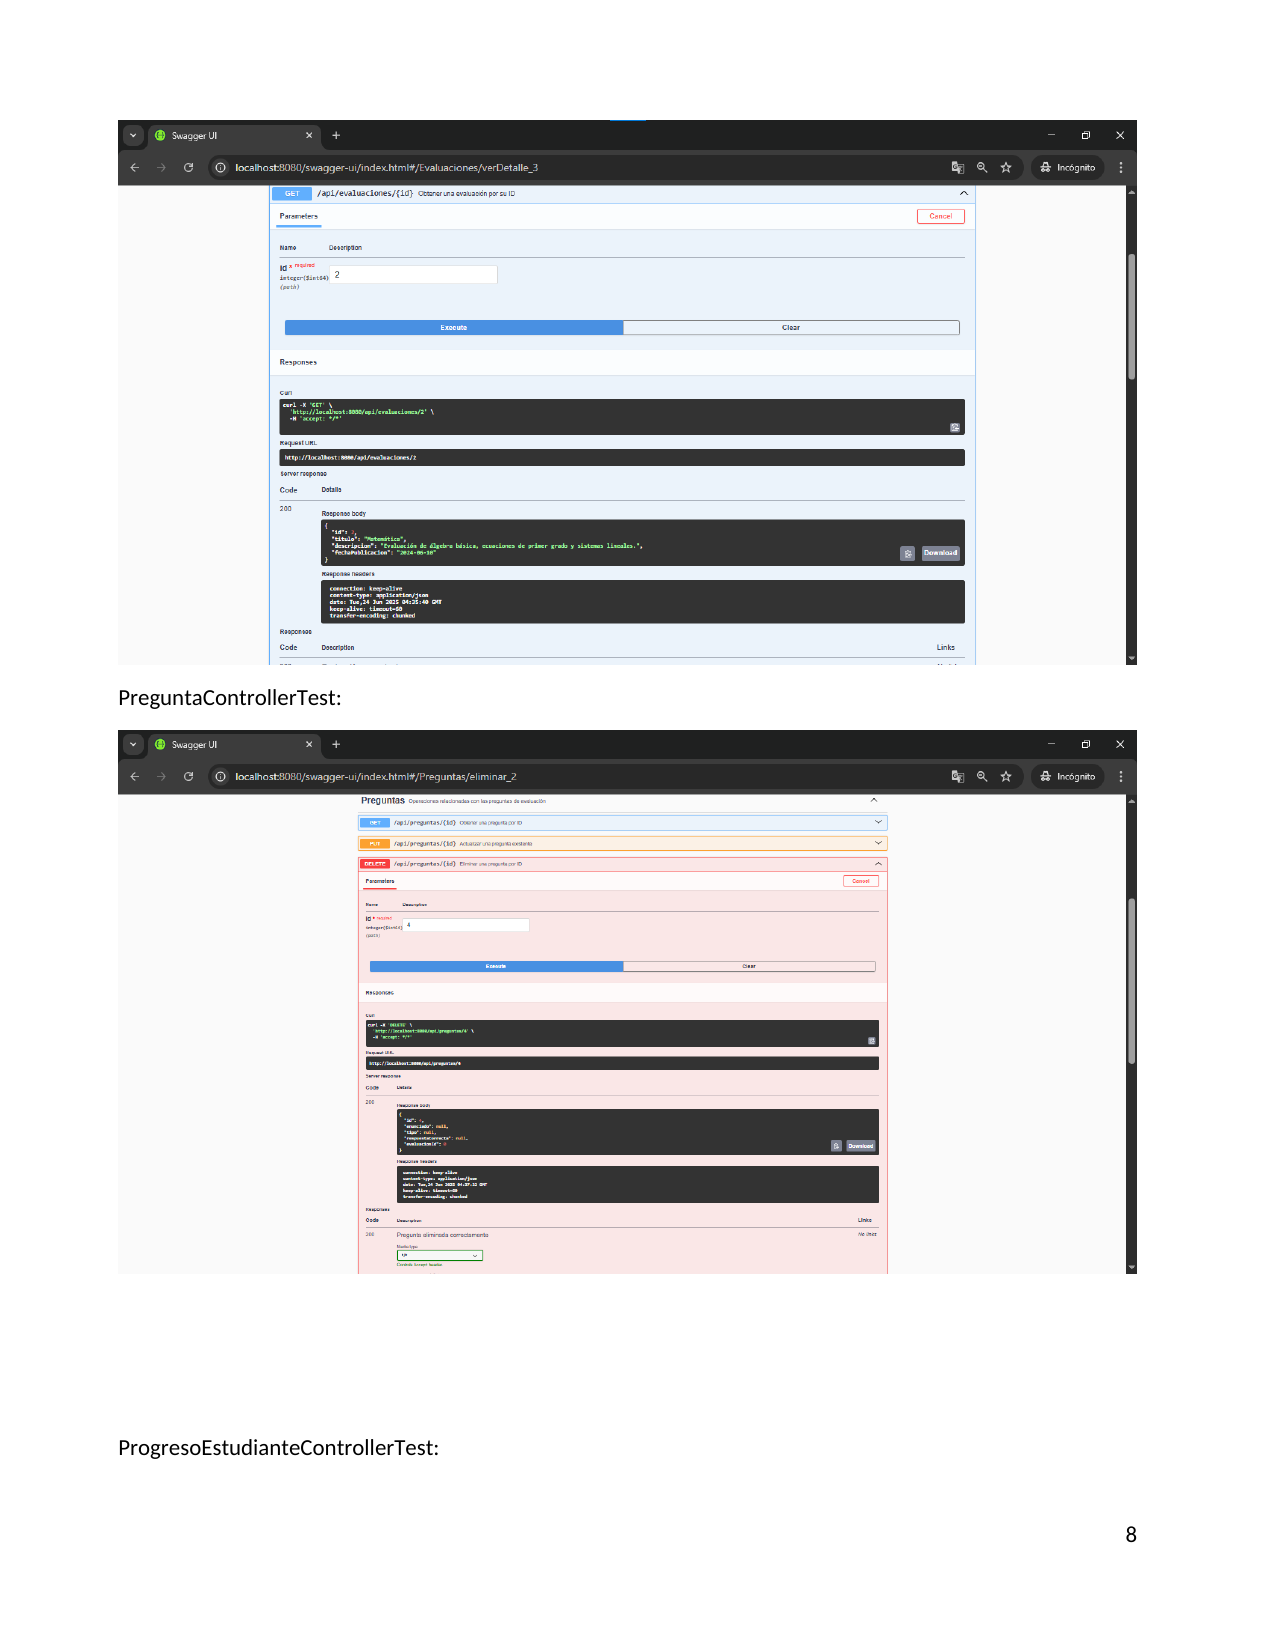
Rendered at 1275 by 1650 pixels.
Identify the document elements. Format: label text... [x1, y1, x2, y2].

picture [118, 730, 1137, 1274]
text PreguntaControllerTest: [118, 683, 1137, 711]
picture [118, 120, 1137, 665]
text ProgresoEstudianteControllerTest: [118, 1433, 1137, 1461]
